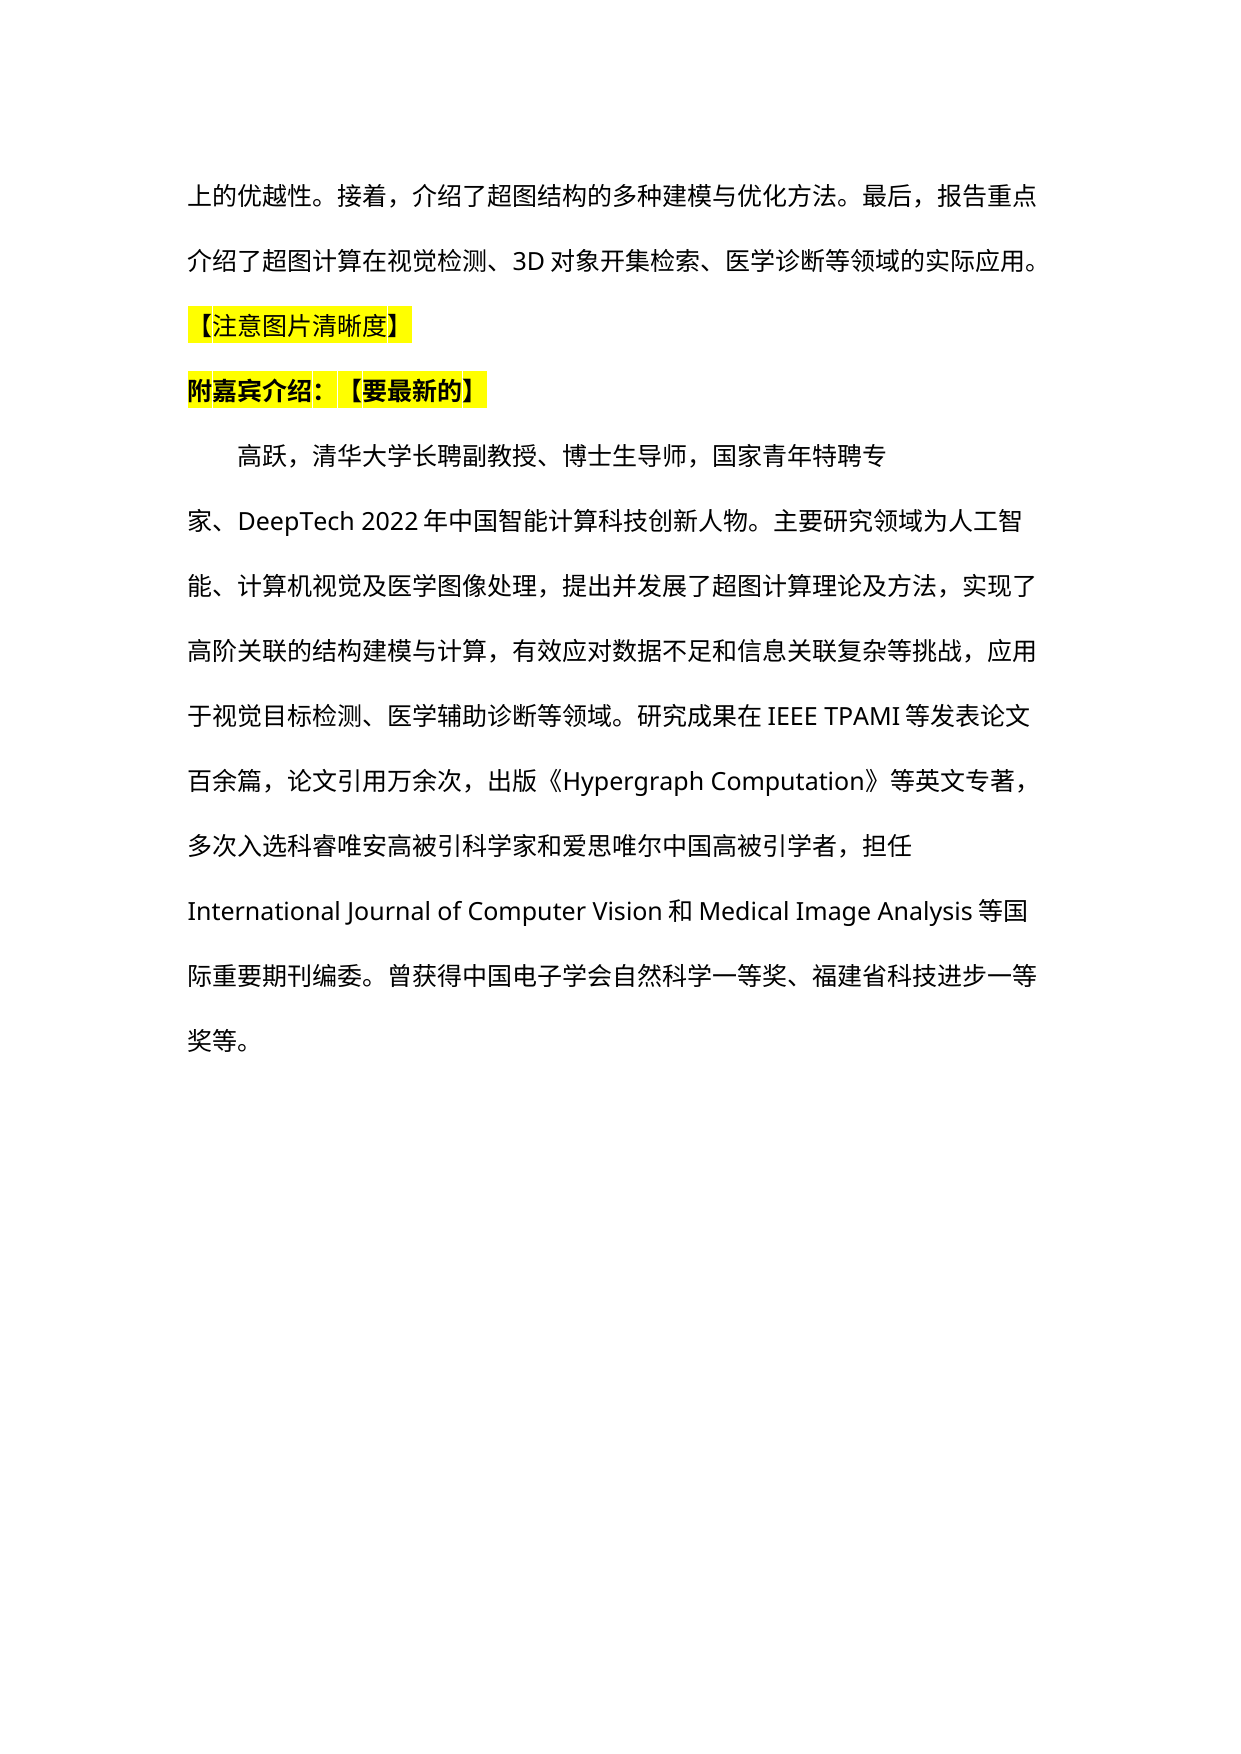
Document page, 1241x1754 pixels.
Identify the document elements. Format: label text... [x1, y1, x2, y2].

text 【注意图片清晰度】 [187, 292, 1053, 357]
text 高跃，清华大学长聘副教授、博士生导师，国家青年特聘专家、DeepTech 2022年中国智能计算科技创新人物。主要研究领域为人工智能、计算机视觉及医学图像处理，提出并发展了超图计算理论及方法，实现了高阶关联的结构建模与计算，有效应对数据不足和信息关联复杂等挑战，应用于视觉目标检测、医学辅助诊断等领域。研究成果在IEEE TPAMI等发表论文百余篇，论文引用万余次，出版《Hypergraph Computation》等英文专著，多次入选科睿唯安高被引科学家和爱思唯尔中国高被引学者，担任International Journal of Computer Vision和Medical Image Analysis等国际重要期刊编委。曾获得中国电子学会自然科学一等奖、福建省科技进步一等奖等。 [187, 422, 1053, 1072]
text 附嘉宾介绍：【要最新的】 [187, 357, 1053, 422]
